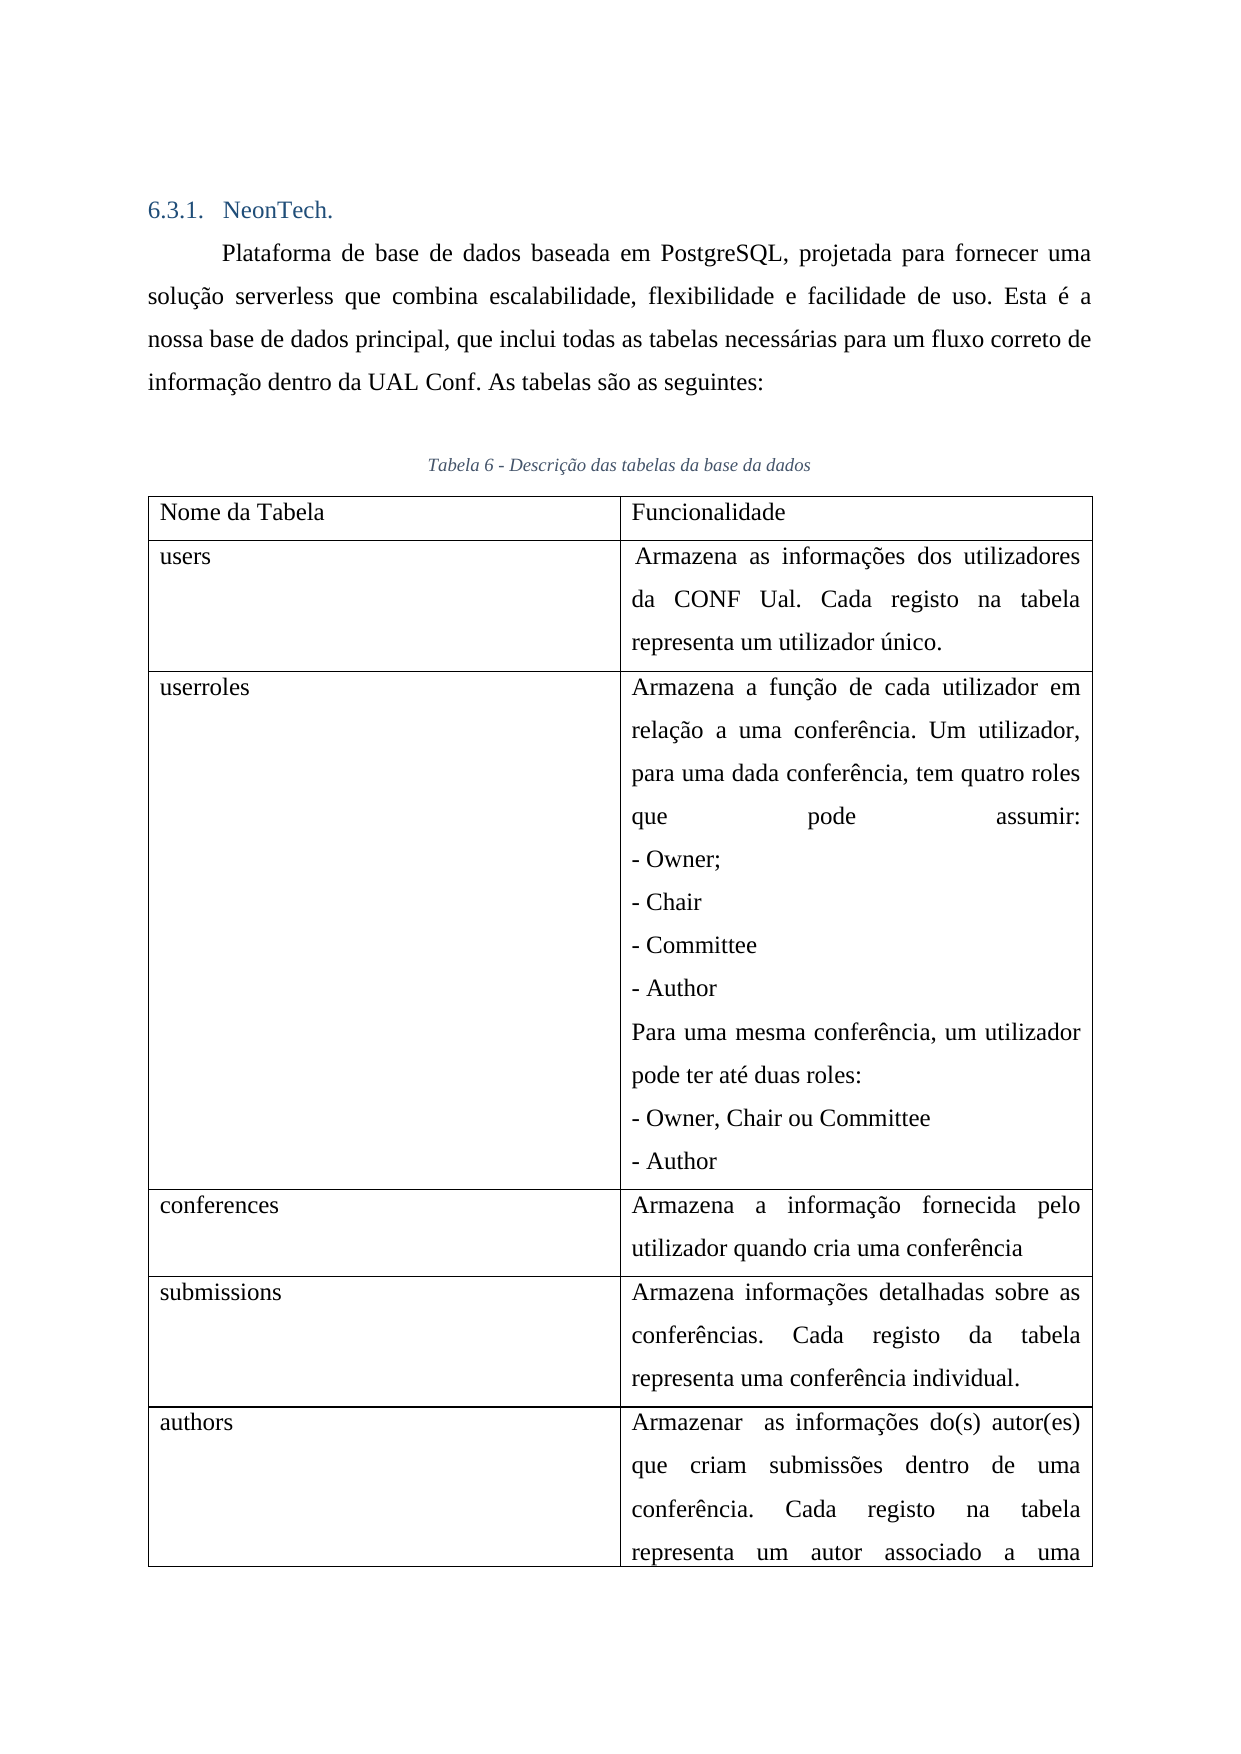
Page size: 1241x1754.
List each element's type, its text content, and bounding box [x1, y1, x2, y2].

table_cell Armazena a informação fornecida pelo utilizador quando cria uma conferência [621, 1190, 1092, 1276]
table_cell Armazena as informações dos utilizadores da CONF Ual. Cada registo na tabela representa um utilizador único. [621, 541, 1092, 671]
table_cell userroles [149, 672, 620, 1189]
table_header Nome da Tabela [149, 497, 620, 540]
table_header Funcionalidade [621, 497, 1092, 540]
table_cell conferences [149, 1190, 620, 1276]
subtitle NeonTech. [148, 195, 1092, 224]
table_cell submissions [149, 1277, 620, 1406]
text Plataforma de base de dados baseada em PostgreSQL, projetada para fornecer uma solução serverless que combina escalabilidade, flexibilidade e facilidade de uso. Esta é a nossa base de dados principal, que inclui todas as tabelas necessárias para um fluxo correto de informação dentro da UAL Conf. As tabelas são as seguintes: [148, 238, 1092, 396]
text Tabela 6 - Descrição das tabelas da base da dados [148, 454, 1092, 475]
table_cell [621, 1408, 1092, 1566]
table_cell Armazena a função de cada utilizador em relação a uma conferência. Um utilizador, para uma dada conferência, tem quatro roles que pode assumir: - Owner; - Chair - Committee - Author Para uma mesma conferência, um utilizador pode ter até duas roles: - Owner, Chair ou Committee - Author [621, 672, 1092, 1189]
table_cell authors [149, 1408, 620, 1566]
table_cell Armazena informações detalhadas sobre as conferências. Cada registo da tabela representa uma conferência individual. [621, 1277, 1092, 1406]
table_cell users [149, 541, 620, 671]
